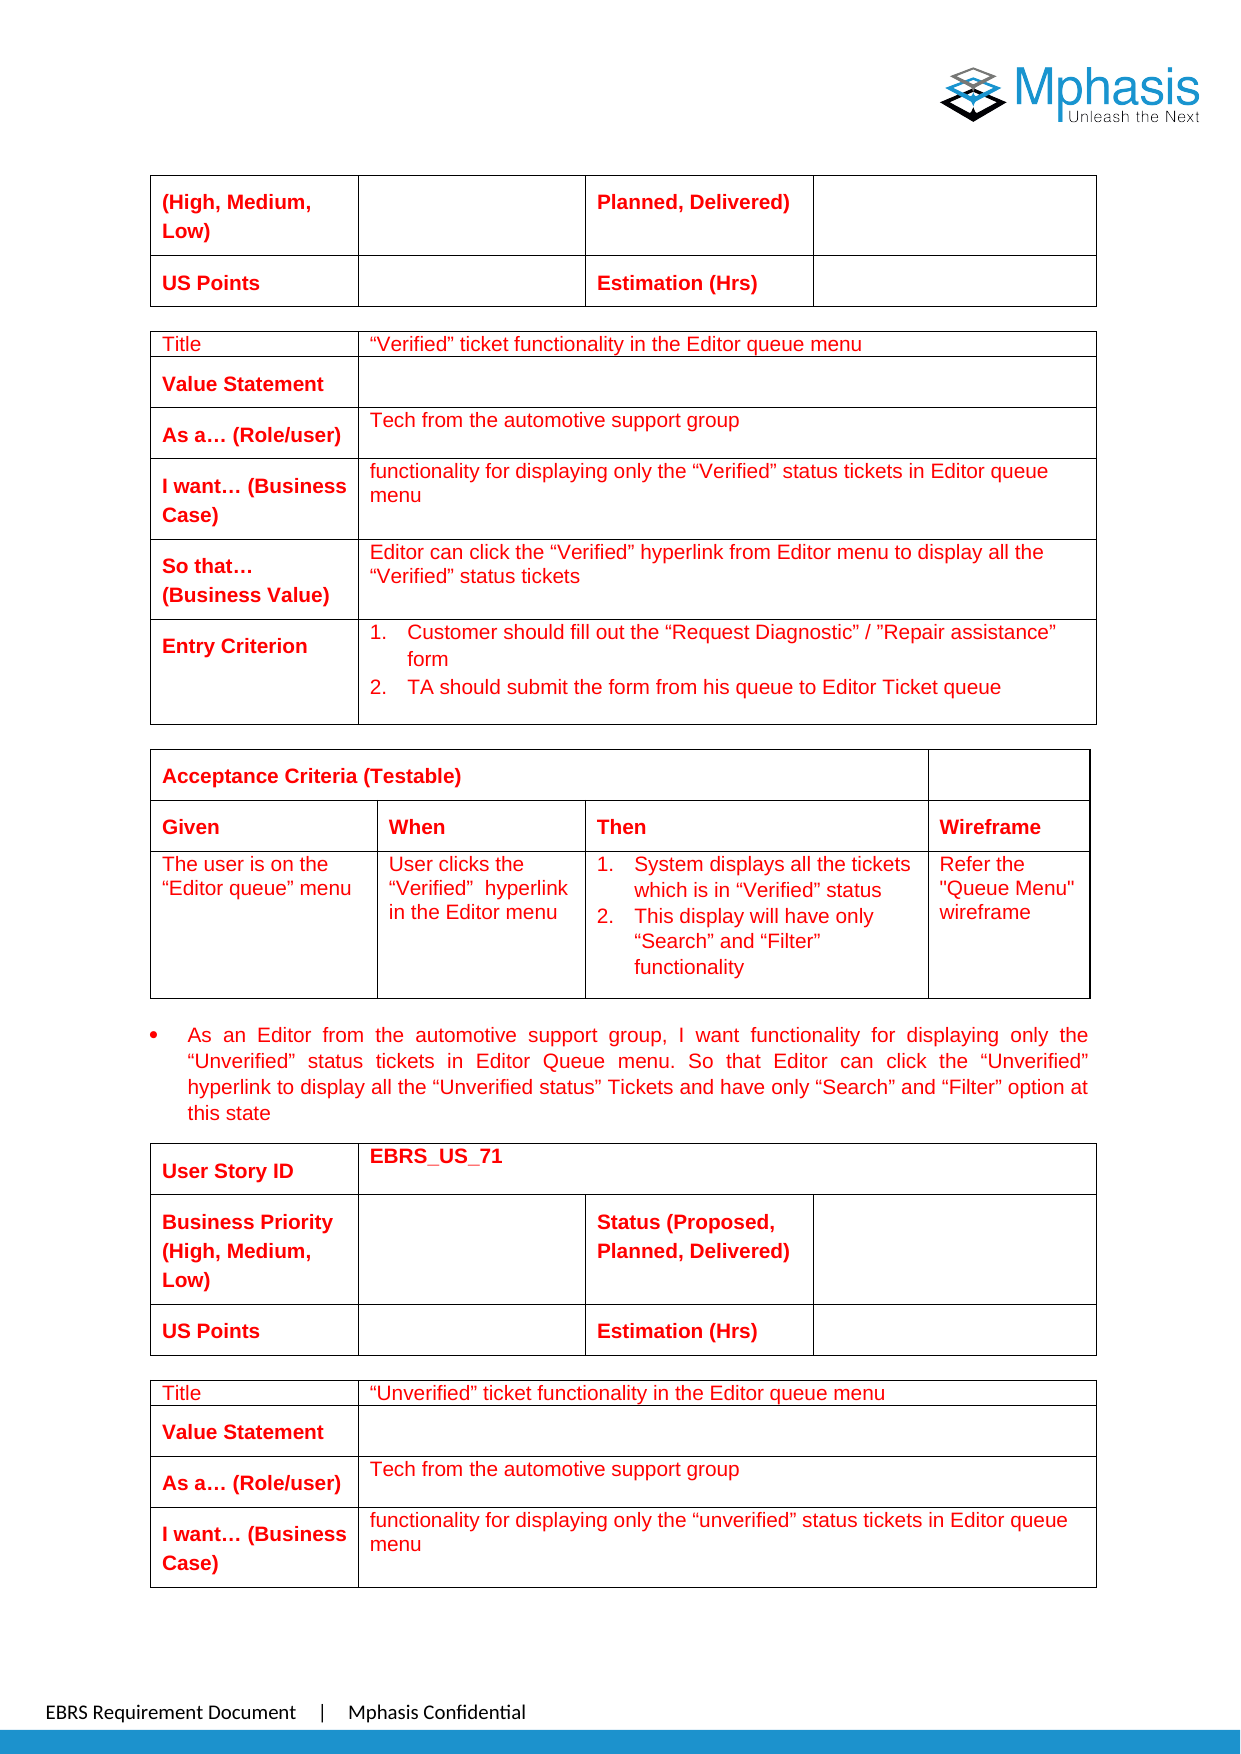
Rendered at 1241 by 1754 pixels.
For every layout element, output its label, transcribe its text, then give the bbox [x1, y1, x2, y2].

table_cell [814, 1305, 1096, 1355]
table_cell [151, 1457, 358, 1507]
list As an Editor from the automotive support group, I want functionality for displaying only the “Unverified” status tickets in Editor Queue menu. So that Editor can click the “Unverified” hyperlink to display all the “Unverified status” Tickets and have only “Search” and “Filter” option at this state [150, 1023, 1090, 1125]
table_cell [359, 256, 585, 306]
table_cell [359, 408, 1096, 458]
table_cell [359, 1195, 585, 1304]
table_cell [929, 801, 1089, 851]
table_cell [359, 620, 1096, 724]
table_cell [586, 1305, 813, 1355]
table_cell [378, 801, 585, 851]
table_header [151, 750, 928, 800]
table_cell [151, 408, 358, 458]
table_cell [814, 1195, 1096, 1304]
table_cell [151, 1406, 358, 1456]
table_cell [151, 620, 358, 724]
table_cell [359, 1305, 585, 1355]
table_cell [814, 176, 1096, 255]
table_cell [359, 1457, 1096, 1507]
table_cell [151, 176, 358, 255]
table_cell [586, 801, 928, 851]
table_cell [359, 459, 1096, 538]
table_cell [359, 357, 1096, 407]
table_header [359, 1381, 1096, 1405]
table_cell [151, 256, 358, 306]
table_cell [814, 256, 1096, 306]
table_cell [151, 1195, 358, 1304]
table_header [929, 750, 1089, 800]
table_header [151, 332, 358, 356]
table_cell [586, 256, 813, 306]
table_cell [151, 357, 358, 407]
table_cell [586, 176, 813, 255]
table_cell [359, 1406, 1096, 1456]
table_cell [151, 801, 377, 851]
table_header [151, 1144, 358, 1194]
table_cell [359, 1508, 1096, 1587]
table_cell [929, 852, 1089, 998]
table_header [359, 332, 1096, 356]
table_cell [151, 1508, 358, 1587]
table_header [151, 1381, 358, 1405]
picture [926, 51, 1213, 139]
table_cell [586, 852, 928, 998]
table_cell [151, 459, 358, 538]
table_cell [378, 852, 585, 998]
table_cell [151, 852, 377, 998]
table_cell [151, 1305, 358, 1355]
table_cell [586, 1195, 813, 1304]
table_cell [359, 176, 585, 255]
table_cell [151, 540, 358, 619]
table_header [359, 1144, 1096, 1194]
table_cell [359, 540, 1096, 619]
